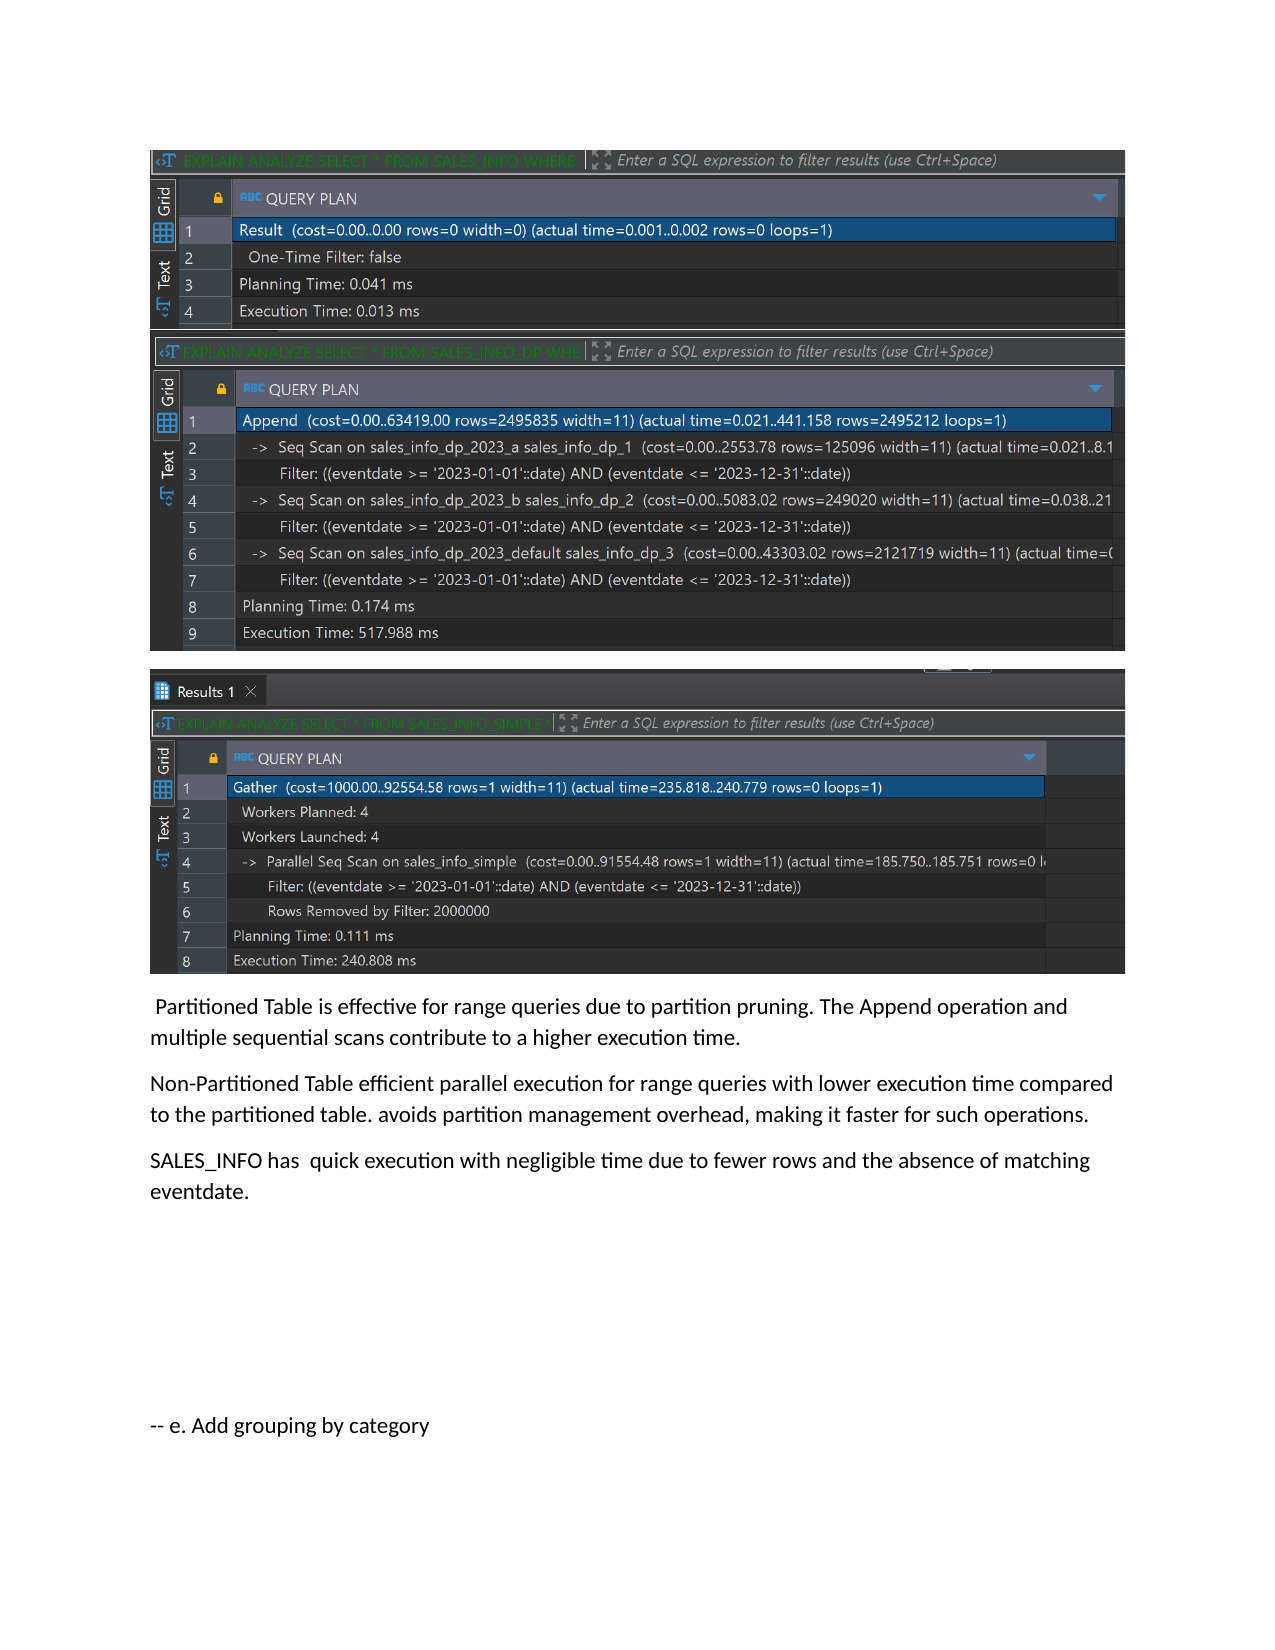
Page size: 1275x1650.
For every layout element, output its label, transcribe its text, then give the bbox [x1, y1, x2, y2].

text Non-Partitioned Table efficient parallel execution for range queries with lower execution time compared to the partitioned table. avoids partition management overhead, making it faster for such operations. [150, 1069, 1125, 1128]
text -- e. Add grouping by category [150, 1411, 1125, 1439]
text Partitioned Table is effective for range queries due to partition pruning. The Append operation and multiple sequential scans contribute to a higher execution time. [150, 992, 1125, 1051]
text SALES_INFO has quick execution with negligible time due to fewer rows and the absence of matching eventdate. [150, 1147, 1125, 1205]
picture [150, 330, 1125, 651]
picture [150, 669, 1125, 974]
picture [150, 150, 1125, 329]
